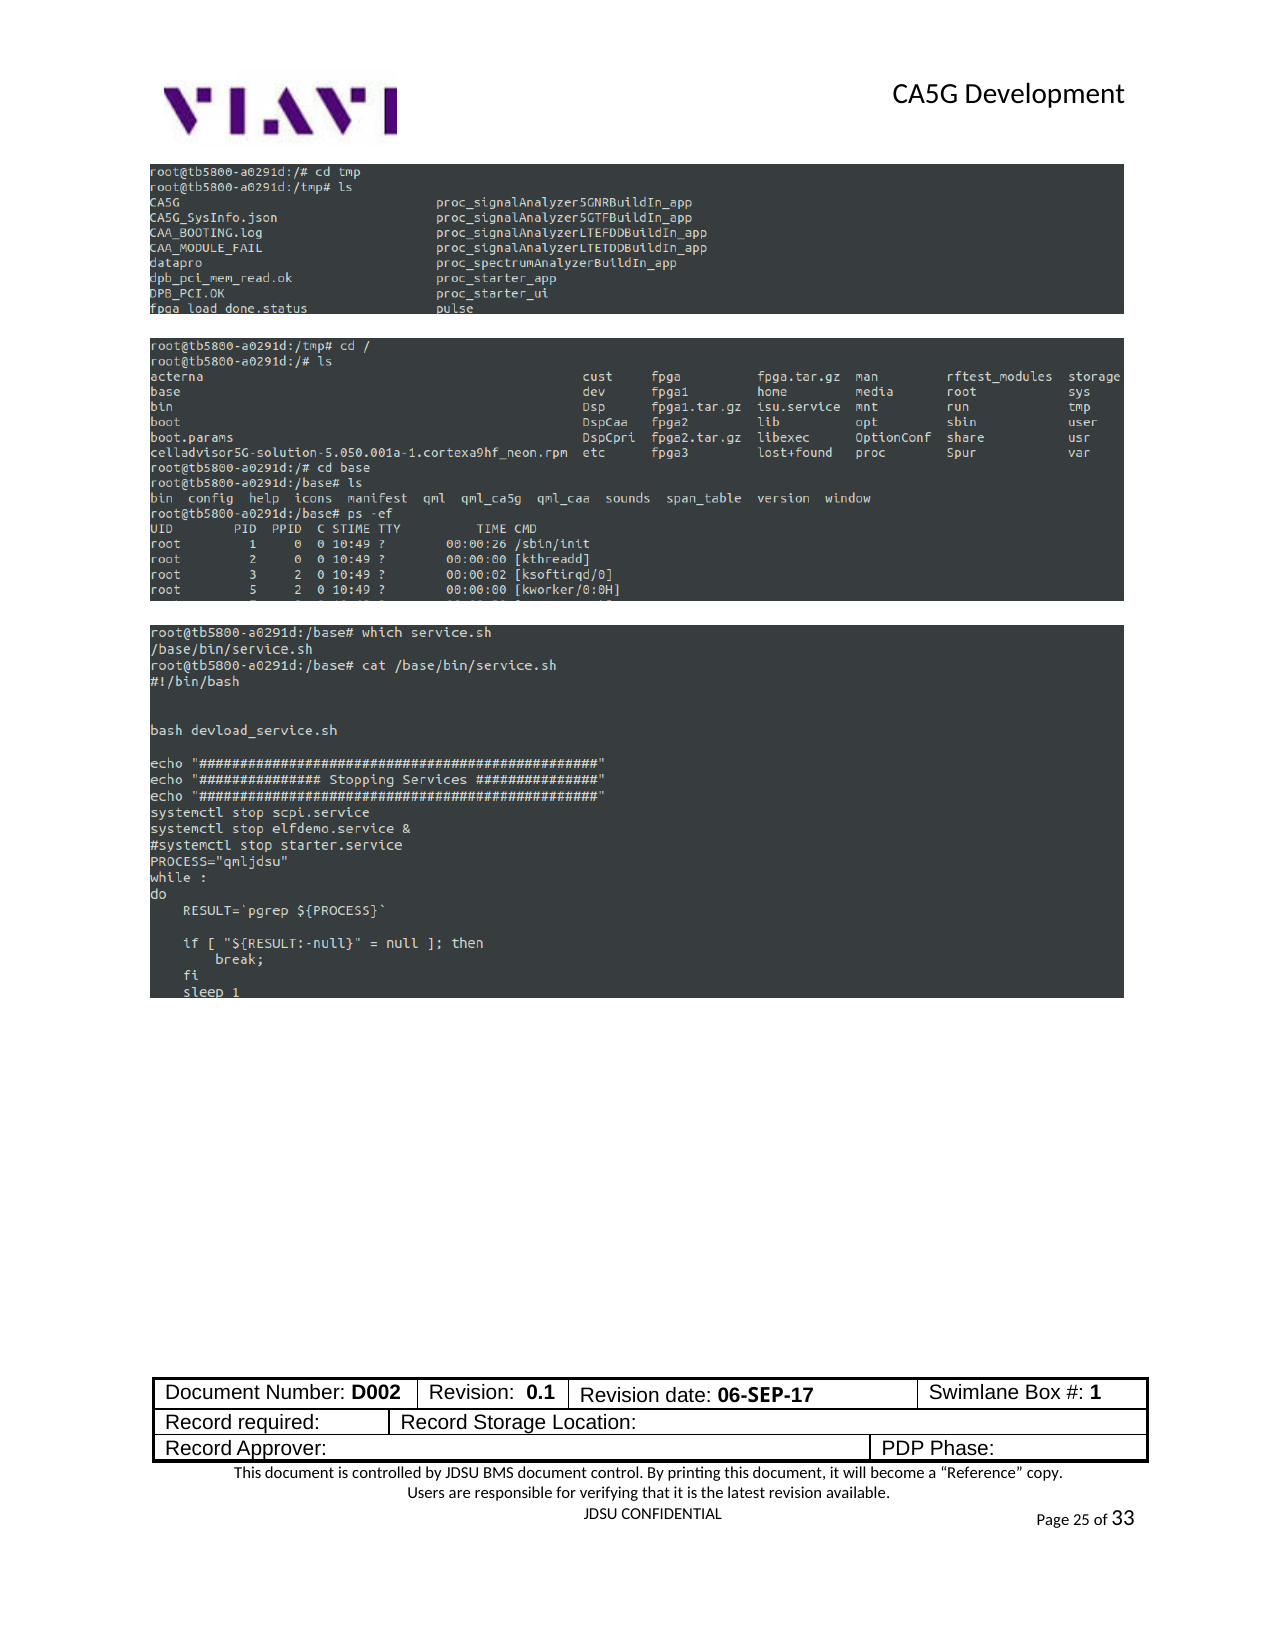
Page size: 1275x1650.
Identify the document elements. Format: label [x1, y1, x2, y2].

picture [162, 68, 397, 146]
picture [150, 164, 1124, 314]
picture [150, 625, 1124, 998]
picture [150, 338, 1124, 601]
